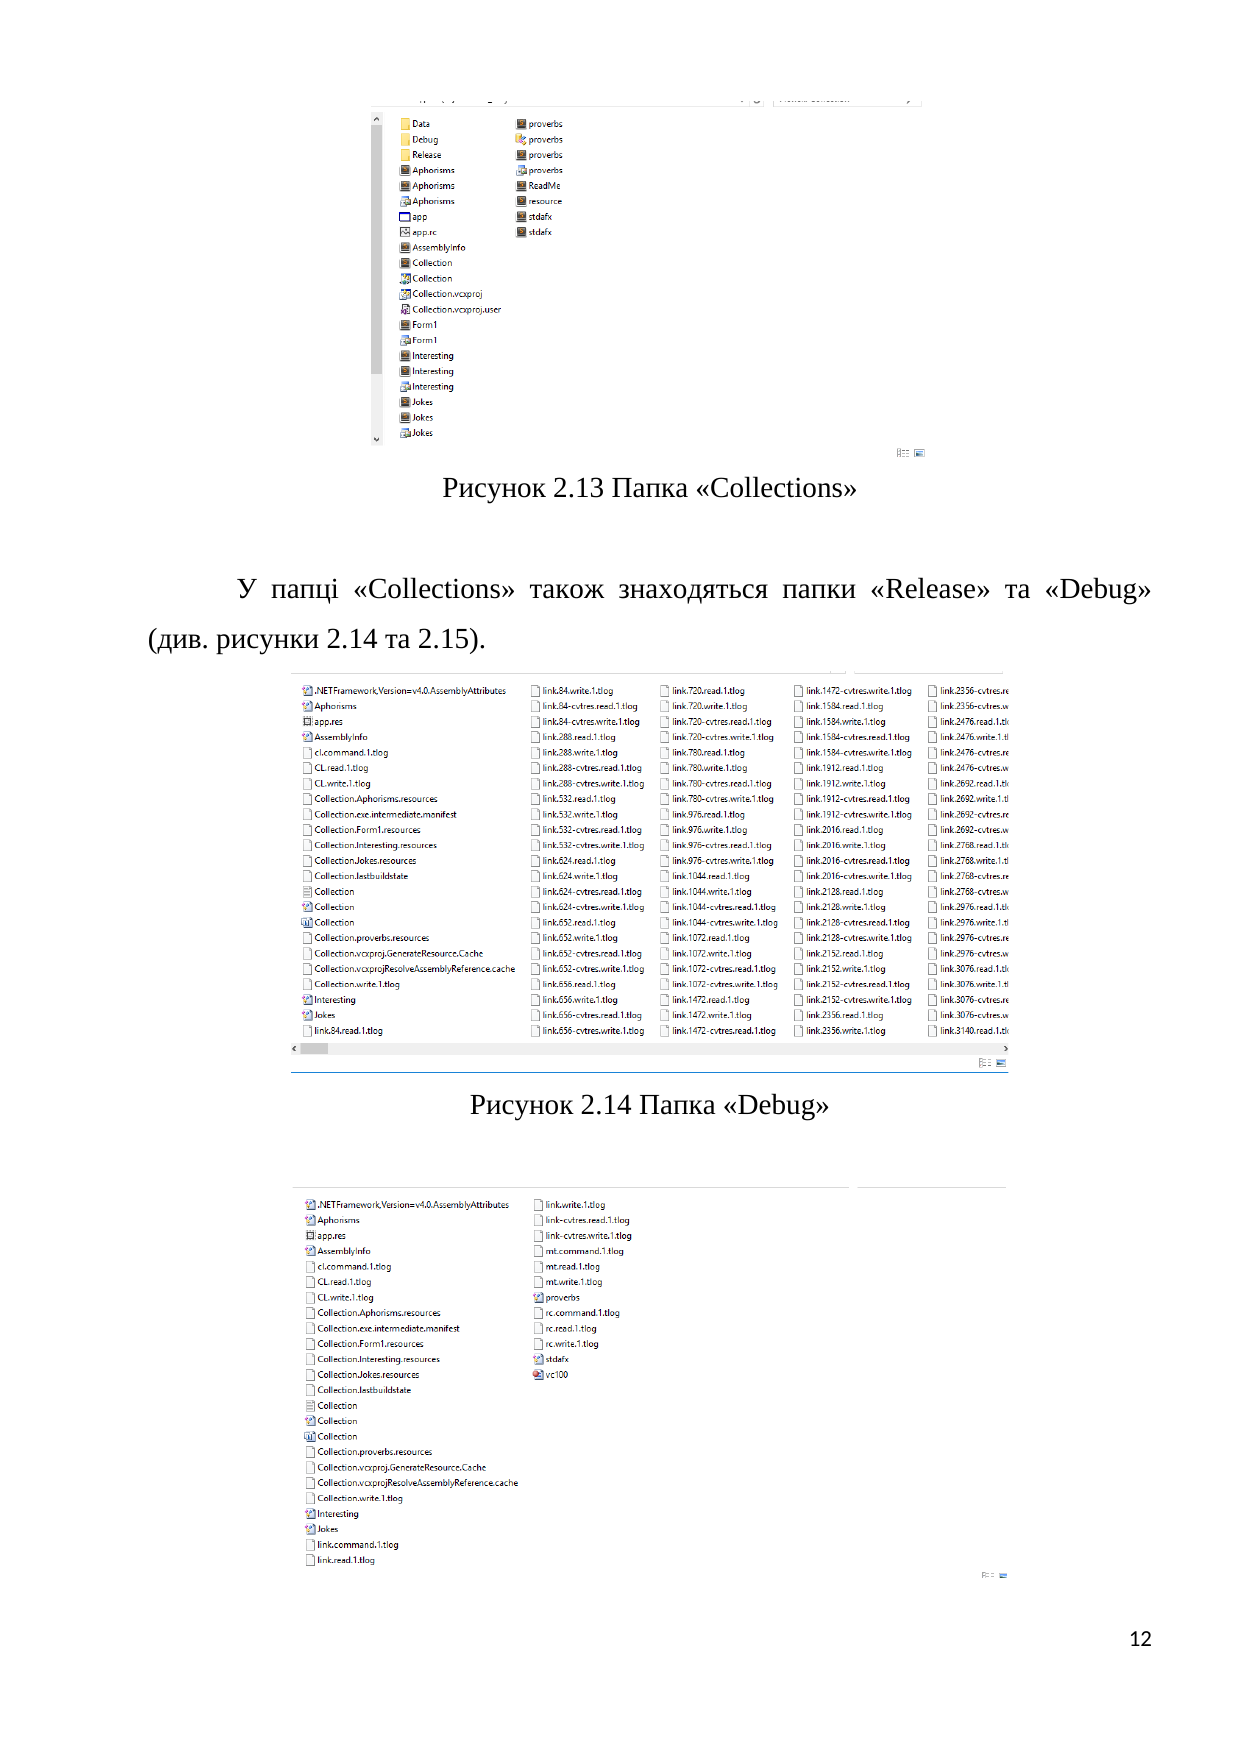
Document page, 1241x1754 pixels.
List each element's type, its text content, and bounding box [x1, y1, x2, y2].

picture [291, 671, 1009, 1073]
text Рисунок 2.13 Папка «Collections» [148, 471, 1152, 504]
picture [292, 1187, 1007, 1578]
text У папці «Collections» також знаходяться папки «Release» та «Debug» (див. рисунки 2.14 та 2.15). [148, 571, 1152, 655]
picture [371, 101, 929, 457]
text Рисунок 2.14 Папка «Debug» [148, 1087, 1152, 1120]
